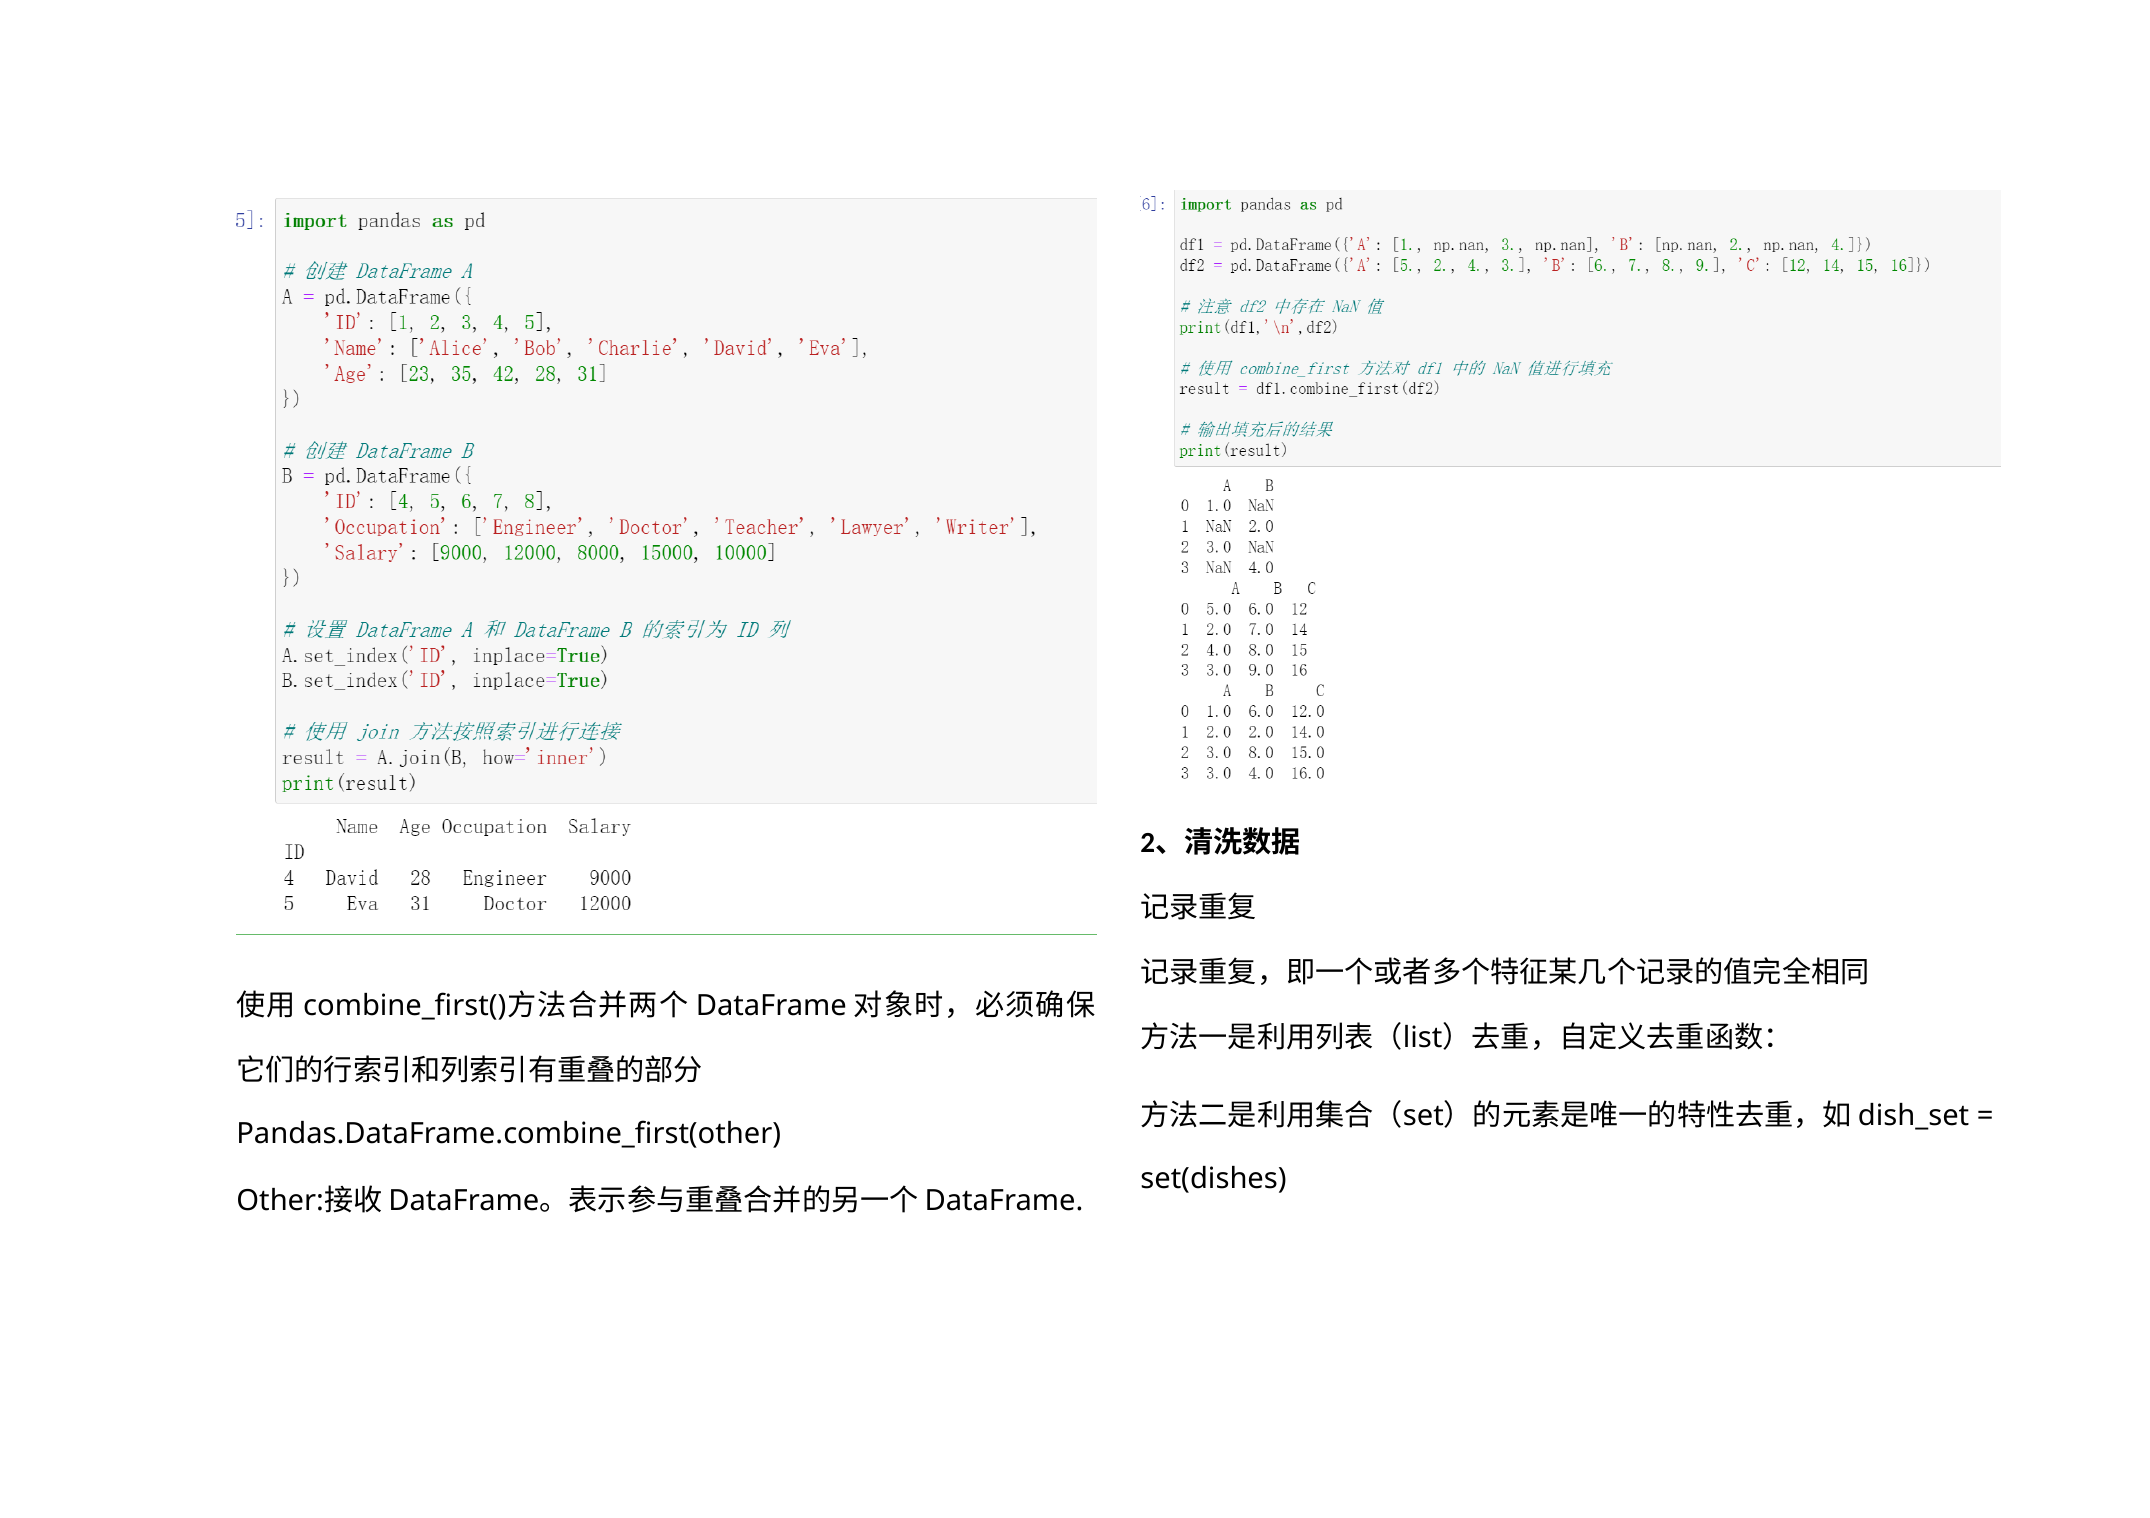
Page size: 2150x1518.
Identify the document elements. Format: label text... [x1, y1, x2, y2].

text 方法二是利用集合（set）的元素是唯一的特性去重，如dish_set = set(dishes) [1140, 1080, 1999, 1210]
text 使用combine_first()方法合并两个DataFrame对象时，必须确保它们的行索引和列索引有重叠的部分 [236, 970, 1096, 1100]
text 2、清洗数据 [1140, 808, 1999, 873]
text 方法一是利用列表（list）去重，自定义去重函数： [1140, 1003, 1999, 1068]
text 记录重复，即一个或者多个特征某几个记录的值完全相同 [1140, 938, 1999, 1003]
picture [236, 190, 1097, 942]
text 记录重复 [1140, 873, 1999, 938]
picture [1140, 190, 2001, 788]
text Other:接收DataFrame。表示参与重叠合并的另一个DataFrame. [236, 1165, 1096, 1230]
text Pandas.DataFrame.combine_first(other) [236, 1100, 1096, 1165]
